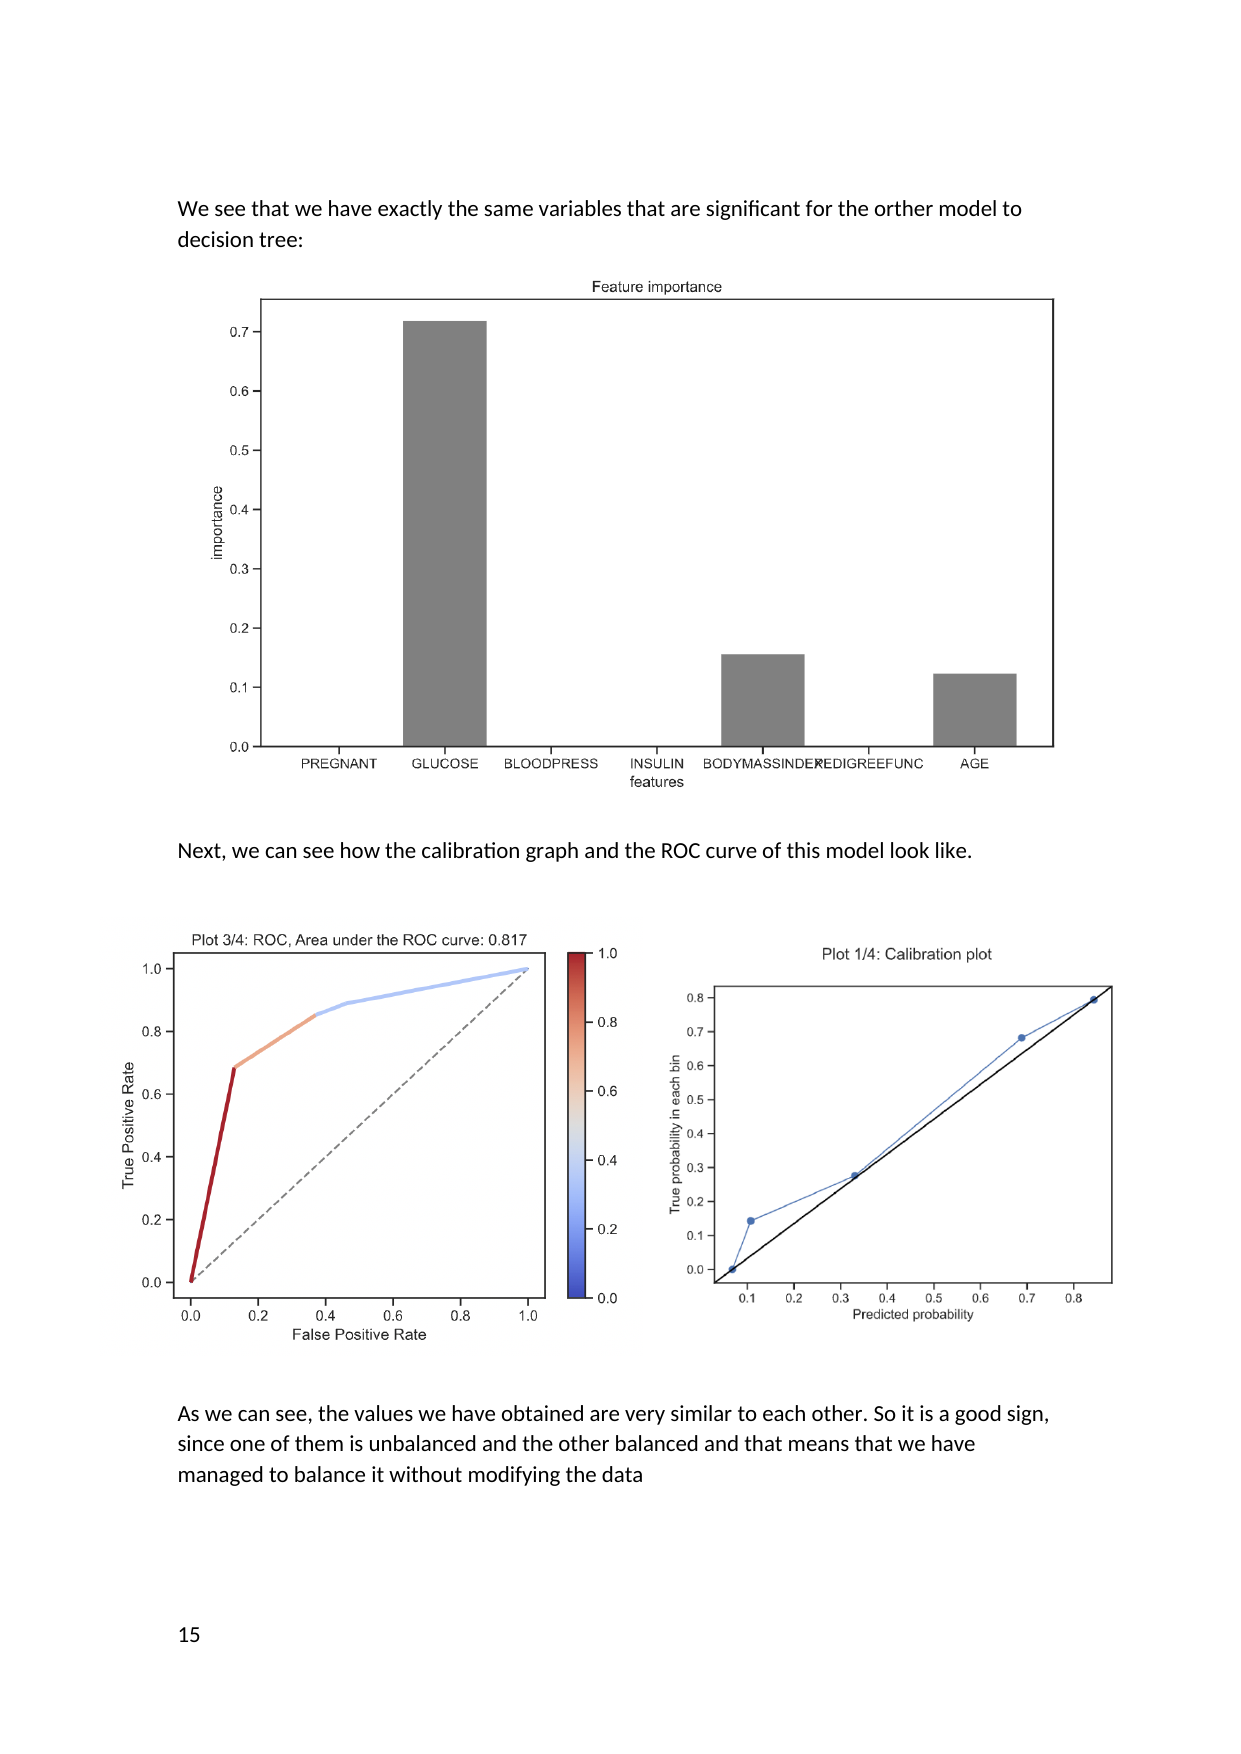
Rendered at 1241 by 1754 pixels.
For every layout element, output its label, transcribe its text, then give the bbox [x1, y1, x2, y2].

text We see that we have exactly the same variables that are significant for the orther model to decision tree: [177, 194, 1063, 253]
text As we can see, the values we have obtained are very similar to each other. So it is a good sign, since one of them is unbalanced and the other balanced and that means that we have managed to balance it without modifying the data [177, 1399, 1063, 1488]
picture [203, 273, 1087, 811]
picture [644, 937, 1149, 1328]
picture [97, 917, 643, 1355]
